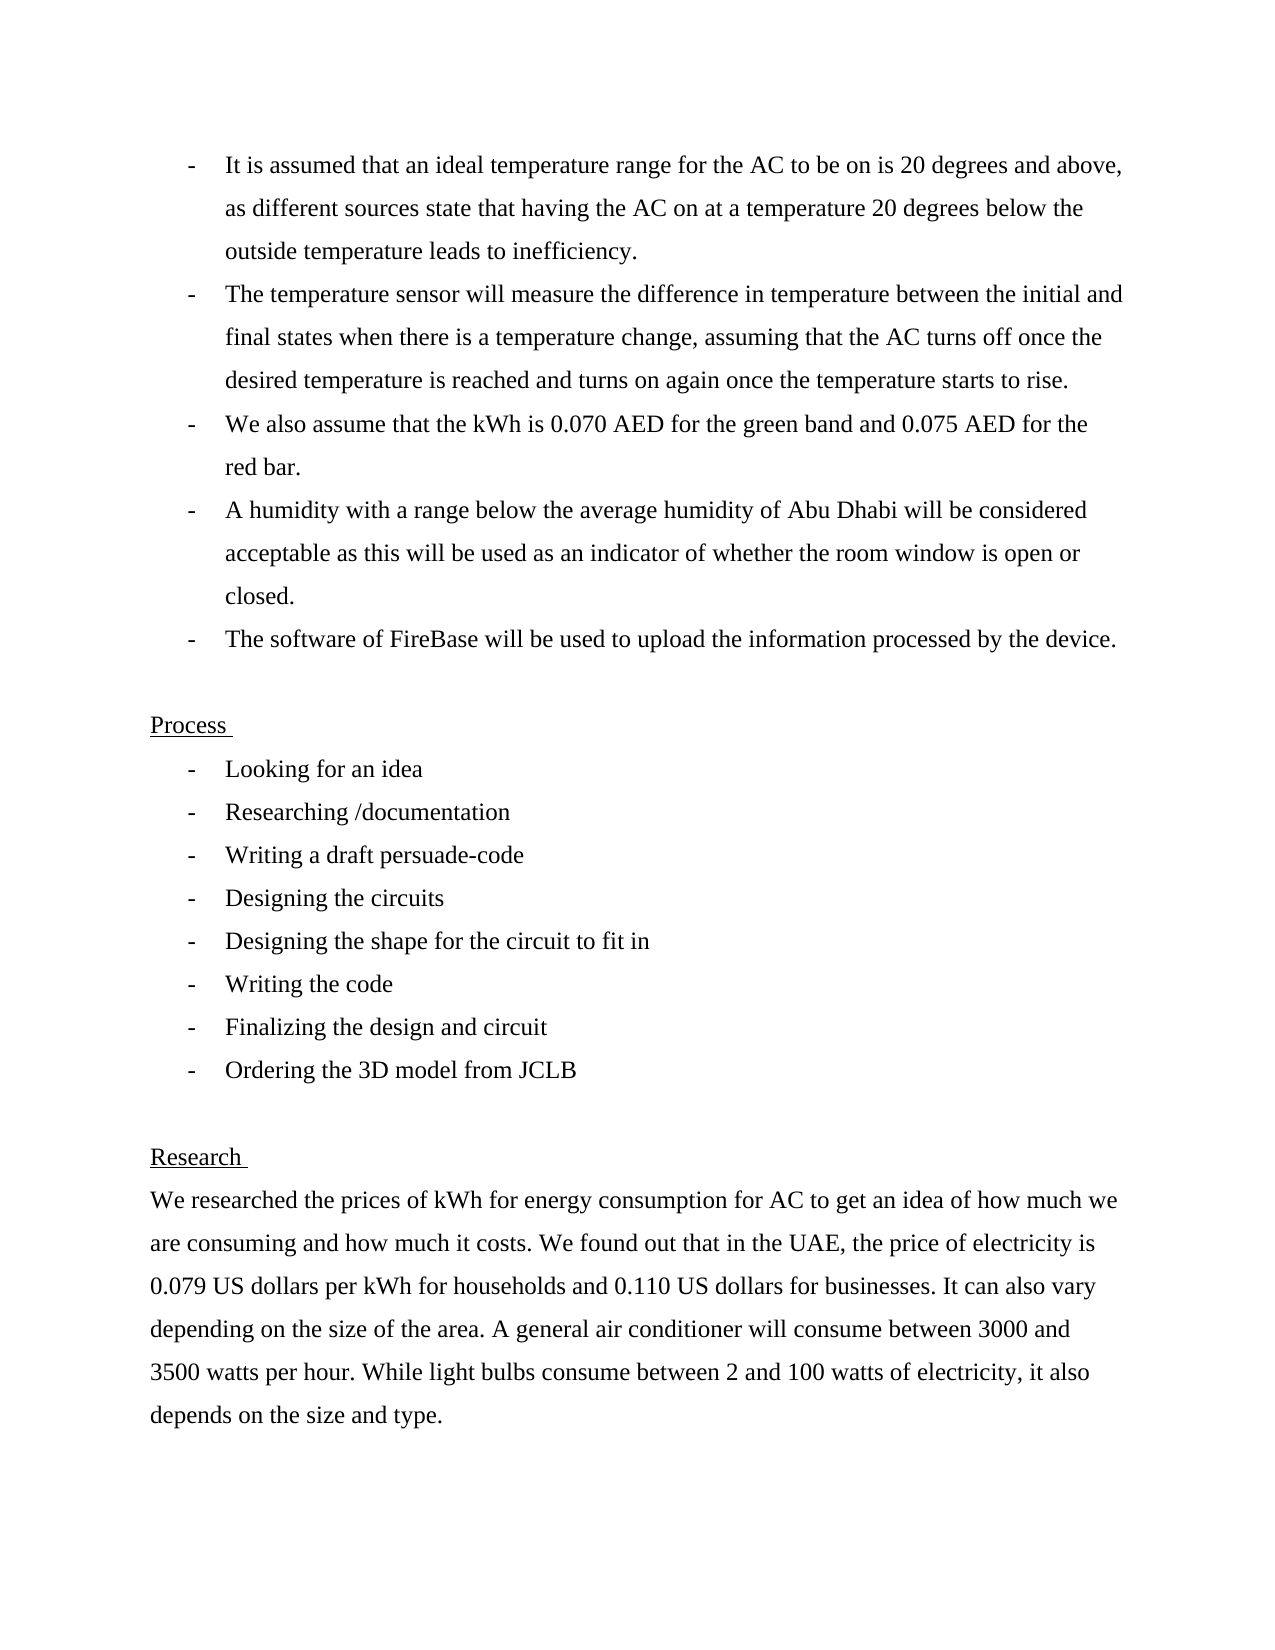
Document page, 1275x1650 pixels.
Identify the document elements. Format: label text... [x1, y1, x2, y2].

list Writing the code [187, 969, 1125, 998]
list Writing a draft persuade-code [187, 840, 1125, 869]
list Designing the shape for the circuit to fit in [187, 926, 1125, 955]
list The software of FireBase will be used to upload the information processed by the device. [187, 624, 1125, 653]
list Finalizing the design and circuit [187, 1012, 1125, 1041]
list A humidity with a range below the average humidity of Abu Dhabi will be considered acceptable as this will be used as an indicator of whether the room window is open or closed. [187, 495, 1125, 610]
text Process [150, 711, 1125, 739]
list The temperature sensor will measure the difference in temperature between the initial and final states when there is a temperature change, assuming that the AC turns off once the desired temperature is reached and turns on again once the temperature starts to rise. [187, 279, 1125, 394]
list Looking for an idea [187, 754, 1125, 782]
list Researching /documentation [187, 797, 1125, 826]
list We also assume that the kWh is 0.070 AED for the green band and 0.075 AED for the red bar. [187, 409, 1125, 481]
text Research [150, 1142, 1125, 1171]
list Ordering the 3D model from JCLB [187, 1056, 1125, 1084]
list Designing the circuits [187, 883, 1125, 912]
list It is assumed that an ideal temperature range for the AC to be on is 20 degrees and above, as different sources state that having the AC on at a temperature 20 degrees below the outside temperature leads to inefficiency. [187, 150, 1125, 265]
text We researched the prices of kWh for energy consumption for AC to get an idea of how much we are consuming and how much it costs. We found out that in the UAE, the price of electricity is 0.079 US dollars per kWh for households and 0.110 US dollars for businesses. It can also vary depending on the size of the area. A general air conditioner will consume between 3000 and 3500 watts per hour. While light bulbs consume between 2 and 100 watts of electricity, it also depends on the size and type. [150, 1185, 1125, 1429]
